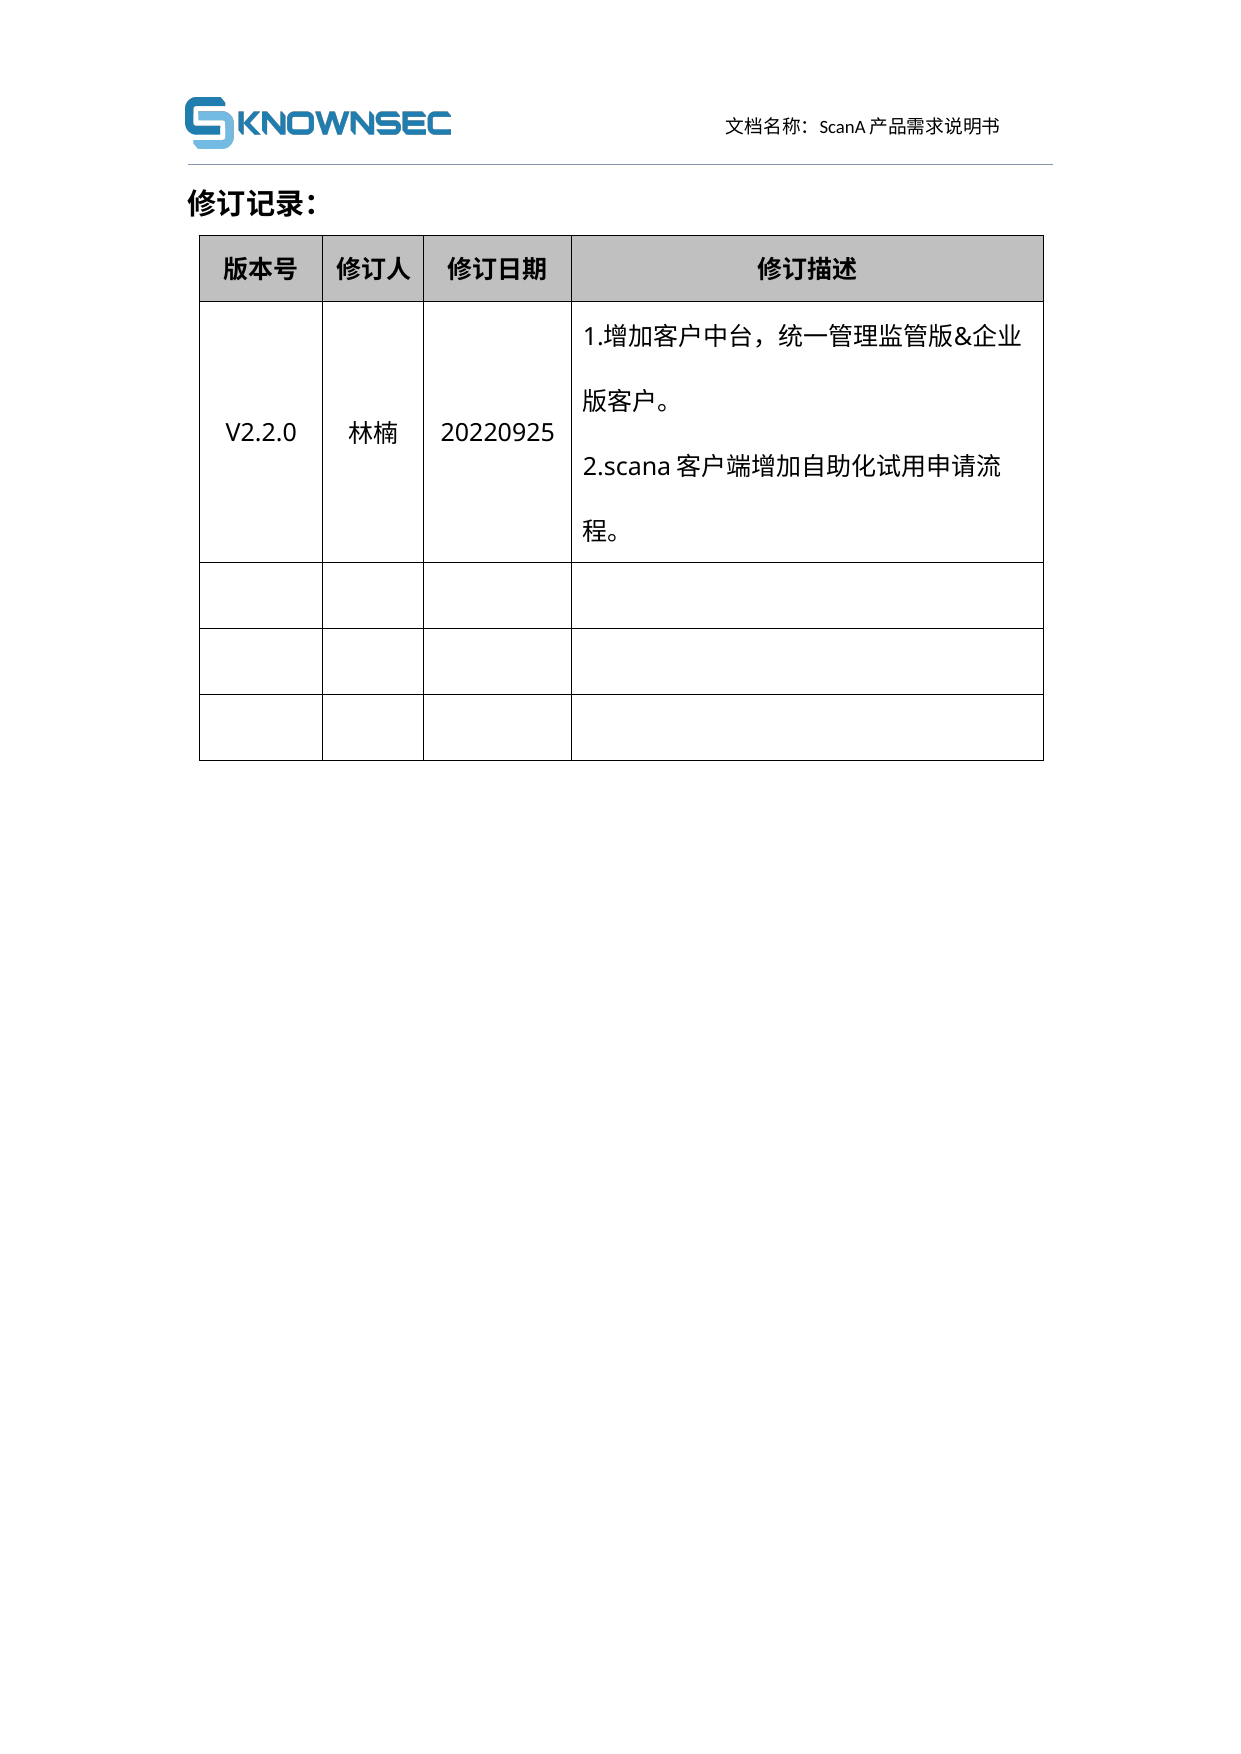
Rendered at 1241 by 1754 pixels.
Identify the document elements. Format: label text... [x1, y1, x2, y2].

table_cell [200, 629, 322, 694]
picture [185, 97, 451, 149]
table_header 版本号 [200, 236, 322, 301]
table_header 修订人 [323, 236, 423, 301]
table_cell 林楠 [323, 302, 423, 562]
table_cell [572, 563, 1043, 628]
table_cell [572, 629, 1043, 694]
table_cell [424, 629, 571, 694]
table_cell [572, 695, 1043, 760]
table_cell [424, 695, 571, 760]
table_cell [200, 563, 322, 628]
text 修订记录： [187, 169, 1053, 234]
table_cell [200, 695, 322, 760]
table_cell 1.增加客户中台，统一管理监管版&企业版客户。 2.scana客户端增加自助化试用申请流程。 [572, 302, 1043, 562]
table_cell [323, 563, 423, 628]
table_cell V2.2.0 [200, 302, 322, 562]
table_header 修订日期 [424, 236, 571, 301]
table_cell [323, 629, 423, 694]
table_header 修订描述 [572, 236, 1043, 301]
table_cell [323, 695, 423, 760]
table_cell 20220925 [424, 302, 571, 562]
table_cell [424, 563, 571, 628]
